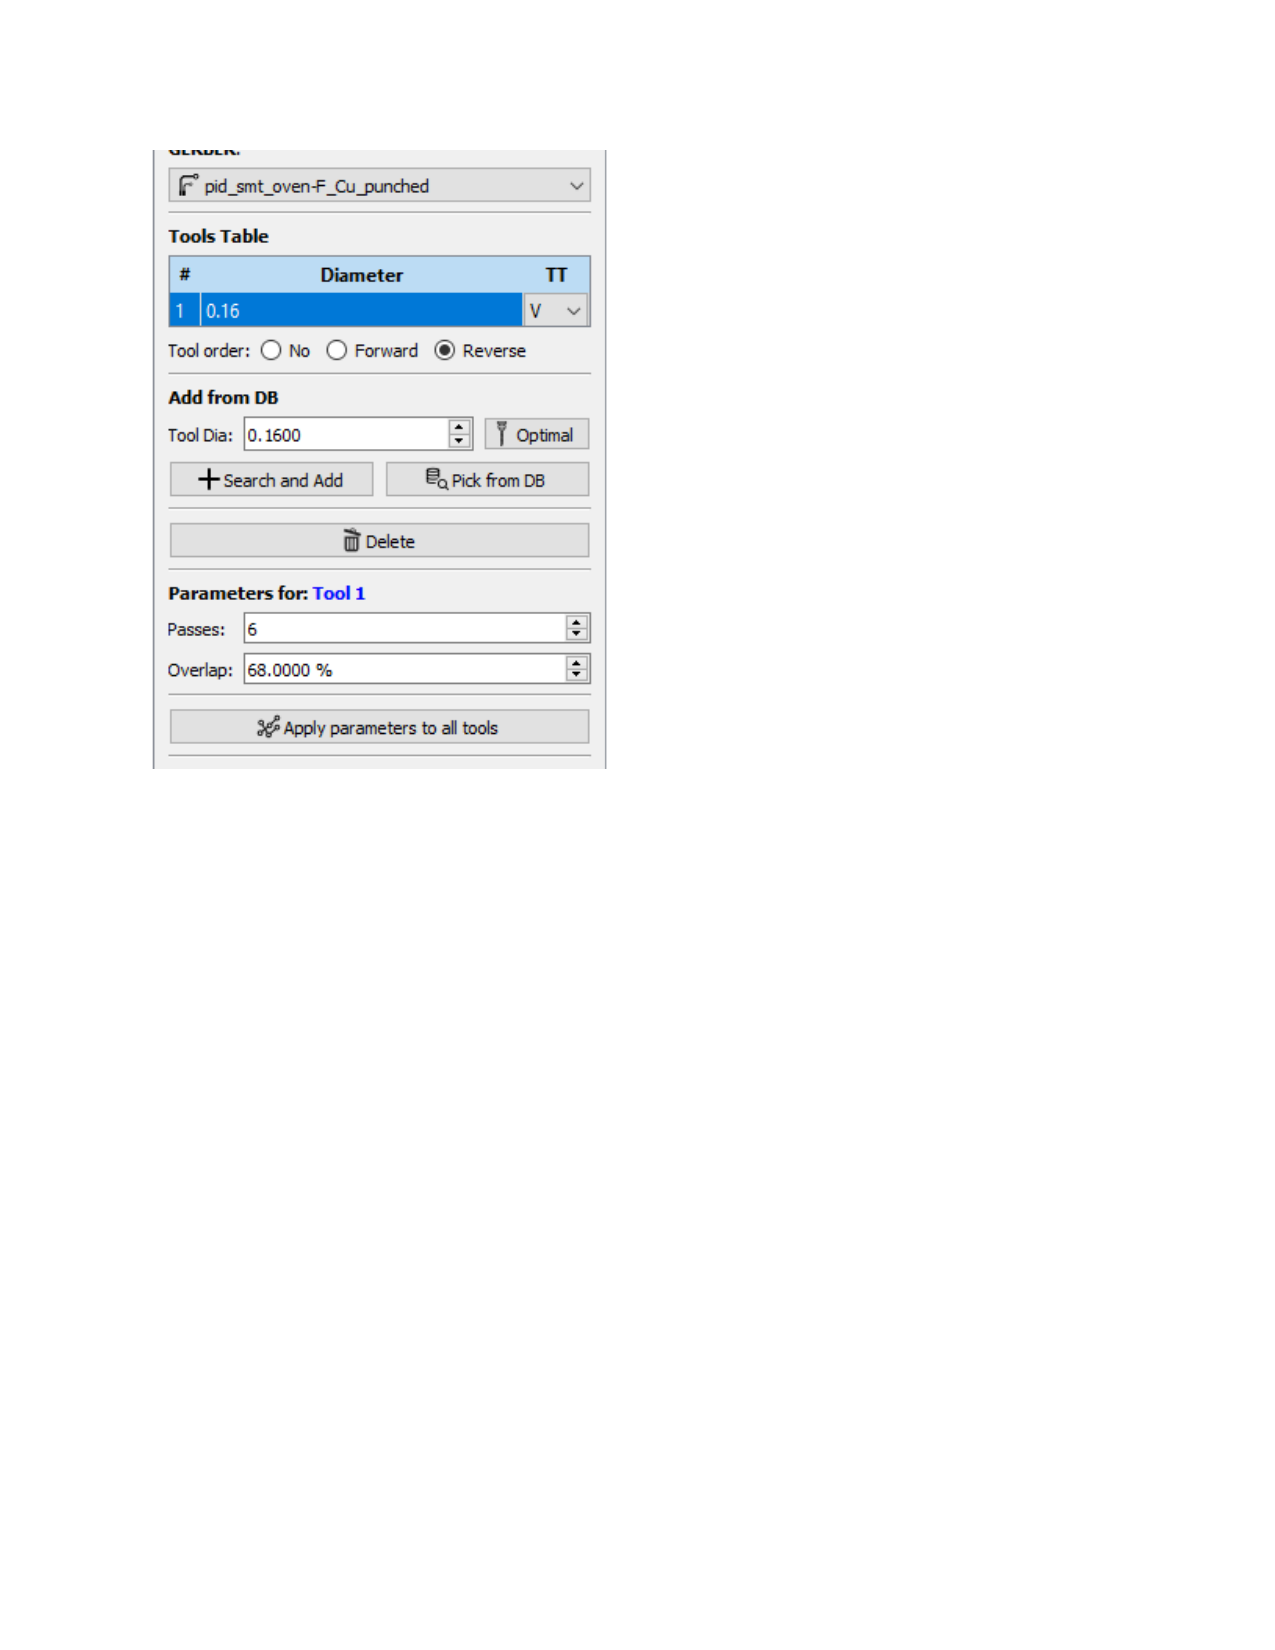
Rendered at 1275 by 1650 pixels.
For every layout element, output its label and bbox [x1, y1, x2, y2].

picture [150, 150, 607, 769]
